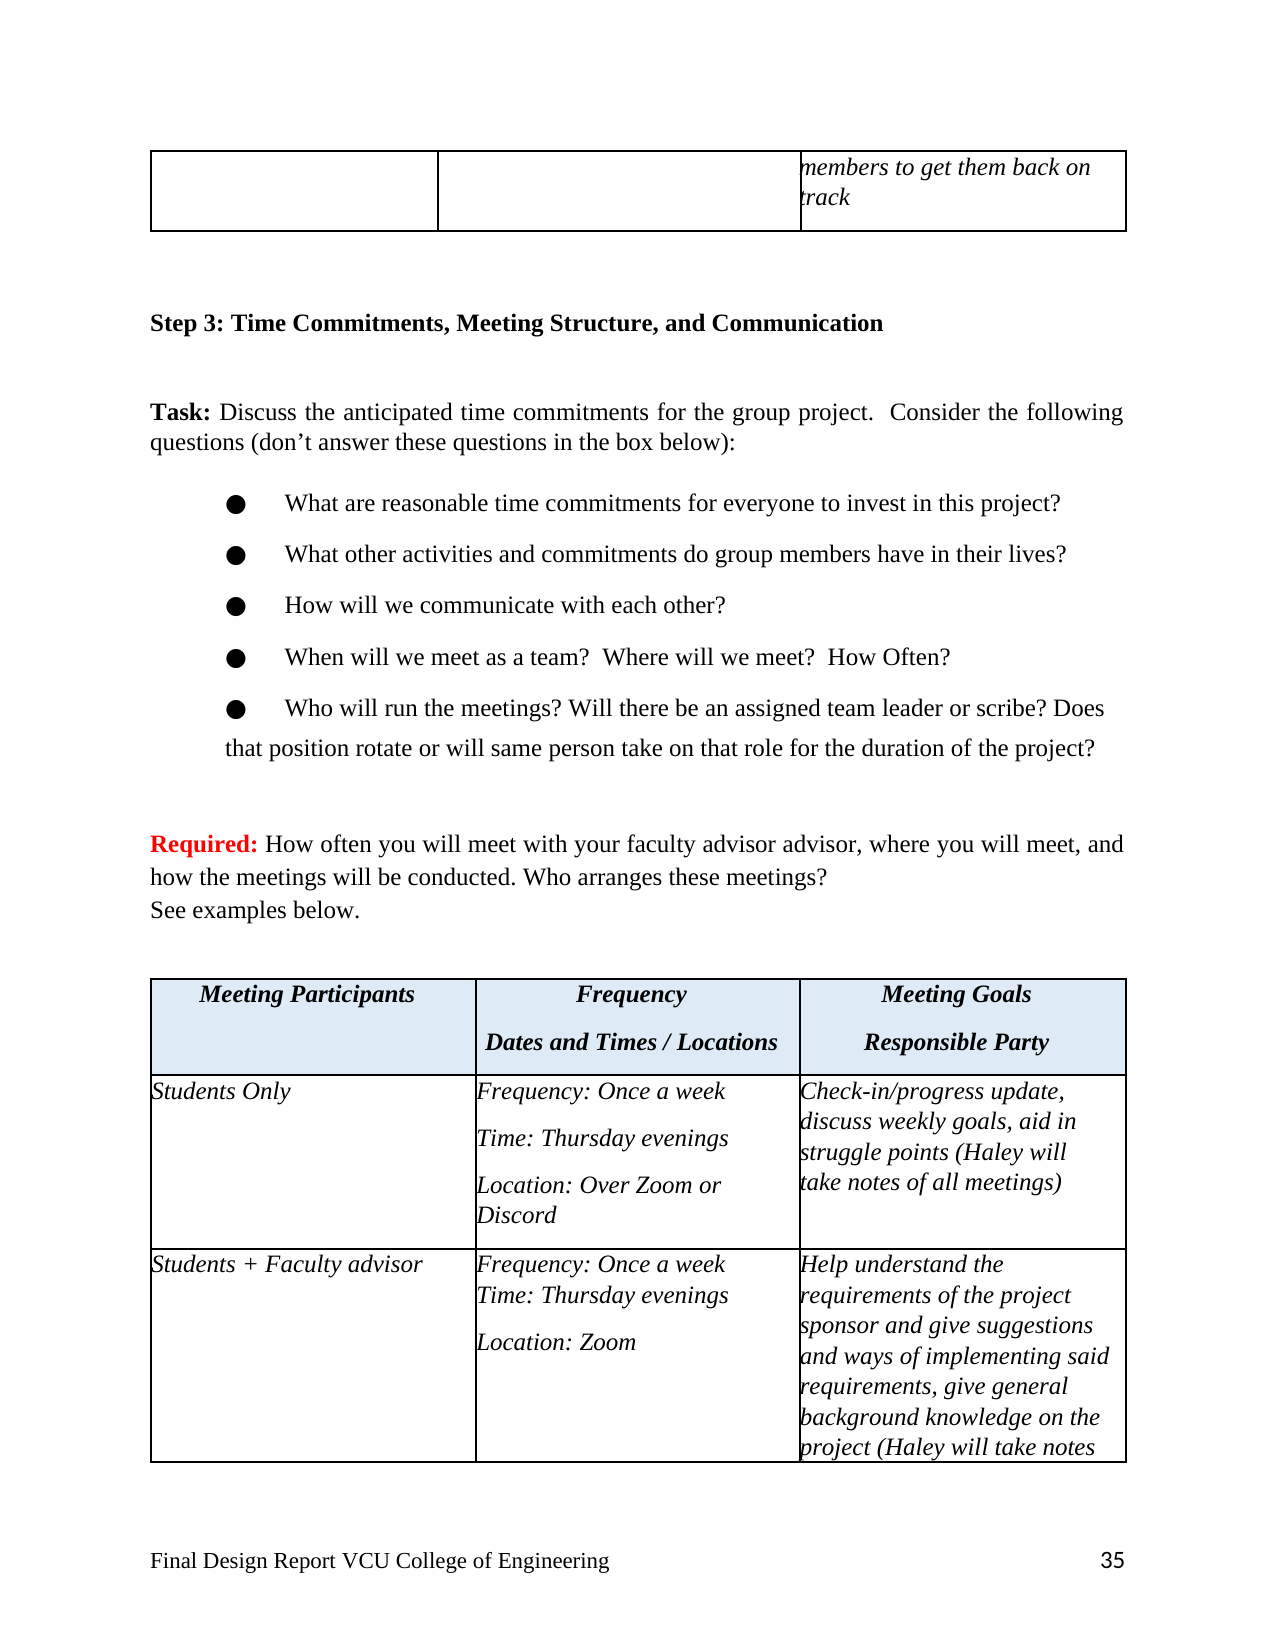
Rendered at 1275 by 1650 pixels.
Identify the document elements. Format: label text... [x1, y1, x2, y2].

text ● Who will run the meetings? Will there be an assigned team leader or scribe? Does that position rotate or will same person take on that role for the duration of the project? [225, 679, 1125, 761]
text ● What are reasonable time commitments for everyone to invest in this project? [225, 474, 1125, 525]
text ● How will we communicate with each other? [225, 577, 1125, 628]
table_cell Frequency: Once a week Time: Thursday evenings Location: Over Zoom or Discord [477, 1076, 799, 1247]
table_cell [439, 152, 800, 229]
table_cell Students Only [152, 1076, 475, 1247]
table_header Meeting Participants [152, 980, 475, 1074]
table_header Meeting Goals Responsible Party [801, 980, 1125, 1074]
text Task: Discuss the anticipated time commitments for the group project. Consider the following questions (don’t answer these questions in the box below): [150, 397, 1125, 456]
subtitle Step 3: Time Commitments, Meeting Structure, and Communication [150, 314, 1125, 335]
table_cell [477, 1250, 799, 1461]
text ● What other activities and commitments do group members have in their lives? [225, 525, 1125, 577]
text Required: How often you will meet with your faculty advisor advisor, where you will meet, and how the meetings will be conducted. Who arranges these meetings? [150, 829, 1125, 891]
text ● When will we meet as a team? Where will we meet? How Often? [225, 628, 1125, 679]
table_header Frequency Dates and Times / Locations [477, 980, 799, 1074]
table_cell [152, 152, 437, 229]
table_cell Check-in/progress update, discuss weekly goals, aid in struggle points (Haley will take notes of all meetings) [801, 1076, 1125, 1247]
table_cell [801, 1250, 1125, 1461]
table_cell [802, 152, 1125, 229]
text See examples below. [150, 895, 1125, 924]
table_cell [152, 1250, 475, 1461]
